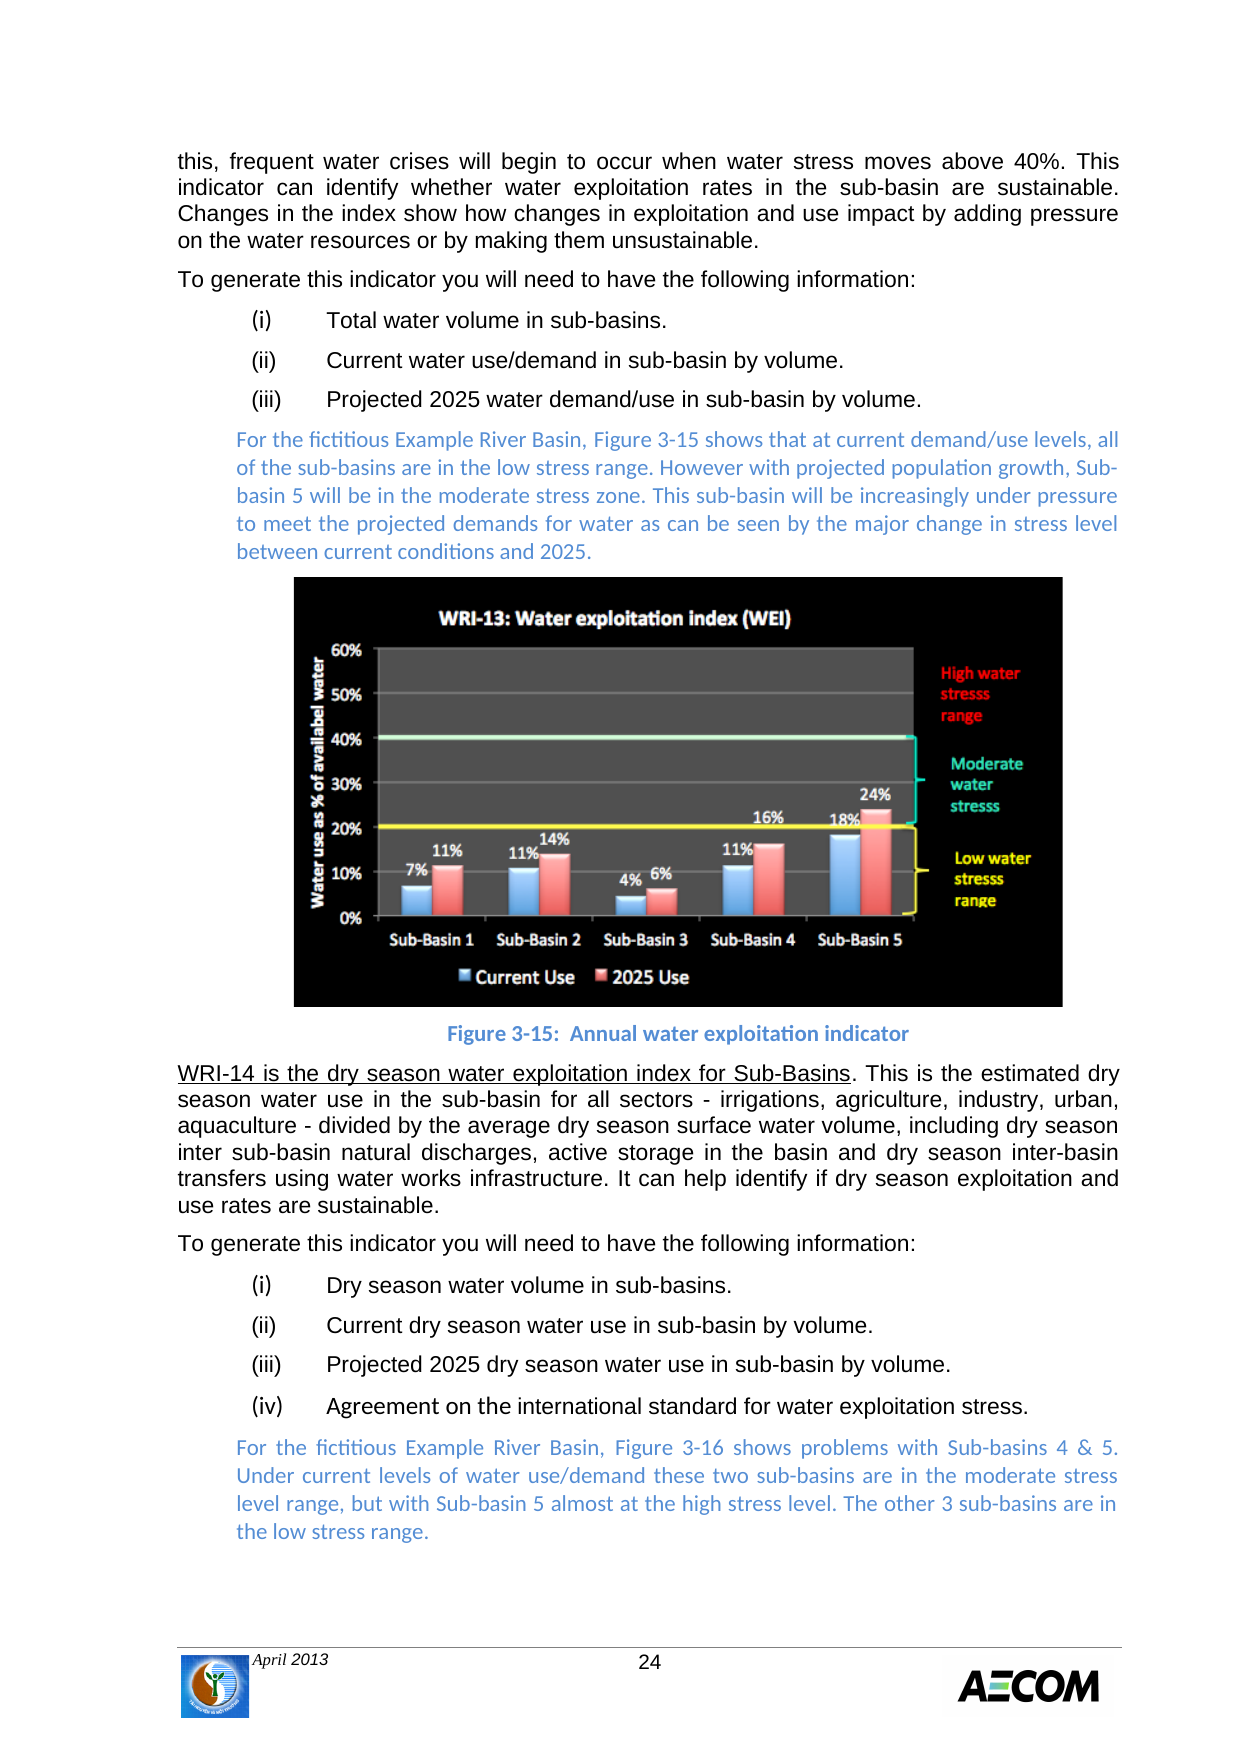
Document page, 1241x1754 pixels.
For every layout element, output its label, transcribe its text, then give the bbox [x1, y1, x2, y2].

list Current water use/demand in sub-basin by volume. [251, 347, 1120, 374]
text To generate this indicator you will need to have the following information: [177, 1230, 1120, 1257]
list Total water volume in sub-basins. [251, 304, 1120, 335]
list Projected 2025 dry season water use in sub-basin by volume. [251, 1351, 1120, 1377]
list Projected 2025 water demand/use in sub-basin by volume. [251, 386, 1120, 413]
picture [293, 577, 1063, 1007]
picture [181, 1655, 250, 1718]
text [177, 148, 1120, 253]
list Agreement on the international standard for water exploitation stress. [251, 1390, 1120, 1421]
text To generate this indicator you will need to have the following information: [177, 266, 1120, 292]
list Current dry season water use in sub-basin by volume. [251, 1312, 1120, 1339]
picture [942, 1655, 1114, 1717]
text WRI-14 is the dry season water exploitation index for Sub-Basins. This is the estimated dry season water use in the sub-basin for all sectors - irrigations, agriculture, industry, urban, aquaculture - divided by the average dry season surface water volume, including dry season inter sub-basin natural discharges, active storage in the basin and dry season inter-basin transfers using water works infrastructure. It can help identify if dry season exploitation and use rates are sustainable. [177, 1060, 1120, 1218]
list Dry season water volume in sub-basins. [251, 1269, 1120, 1300]
